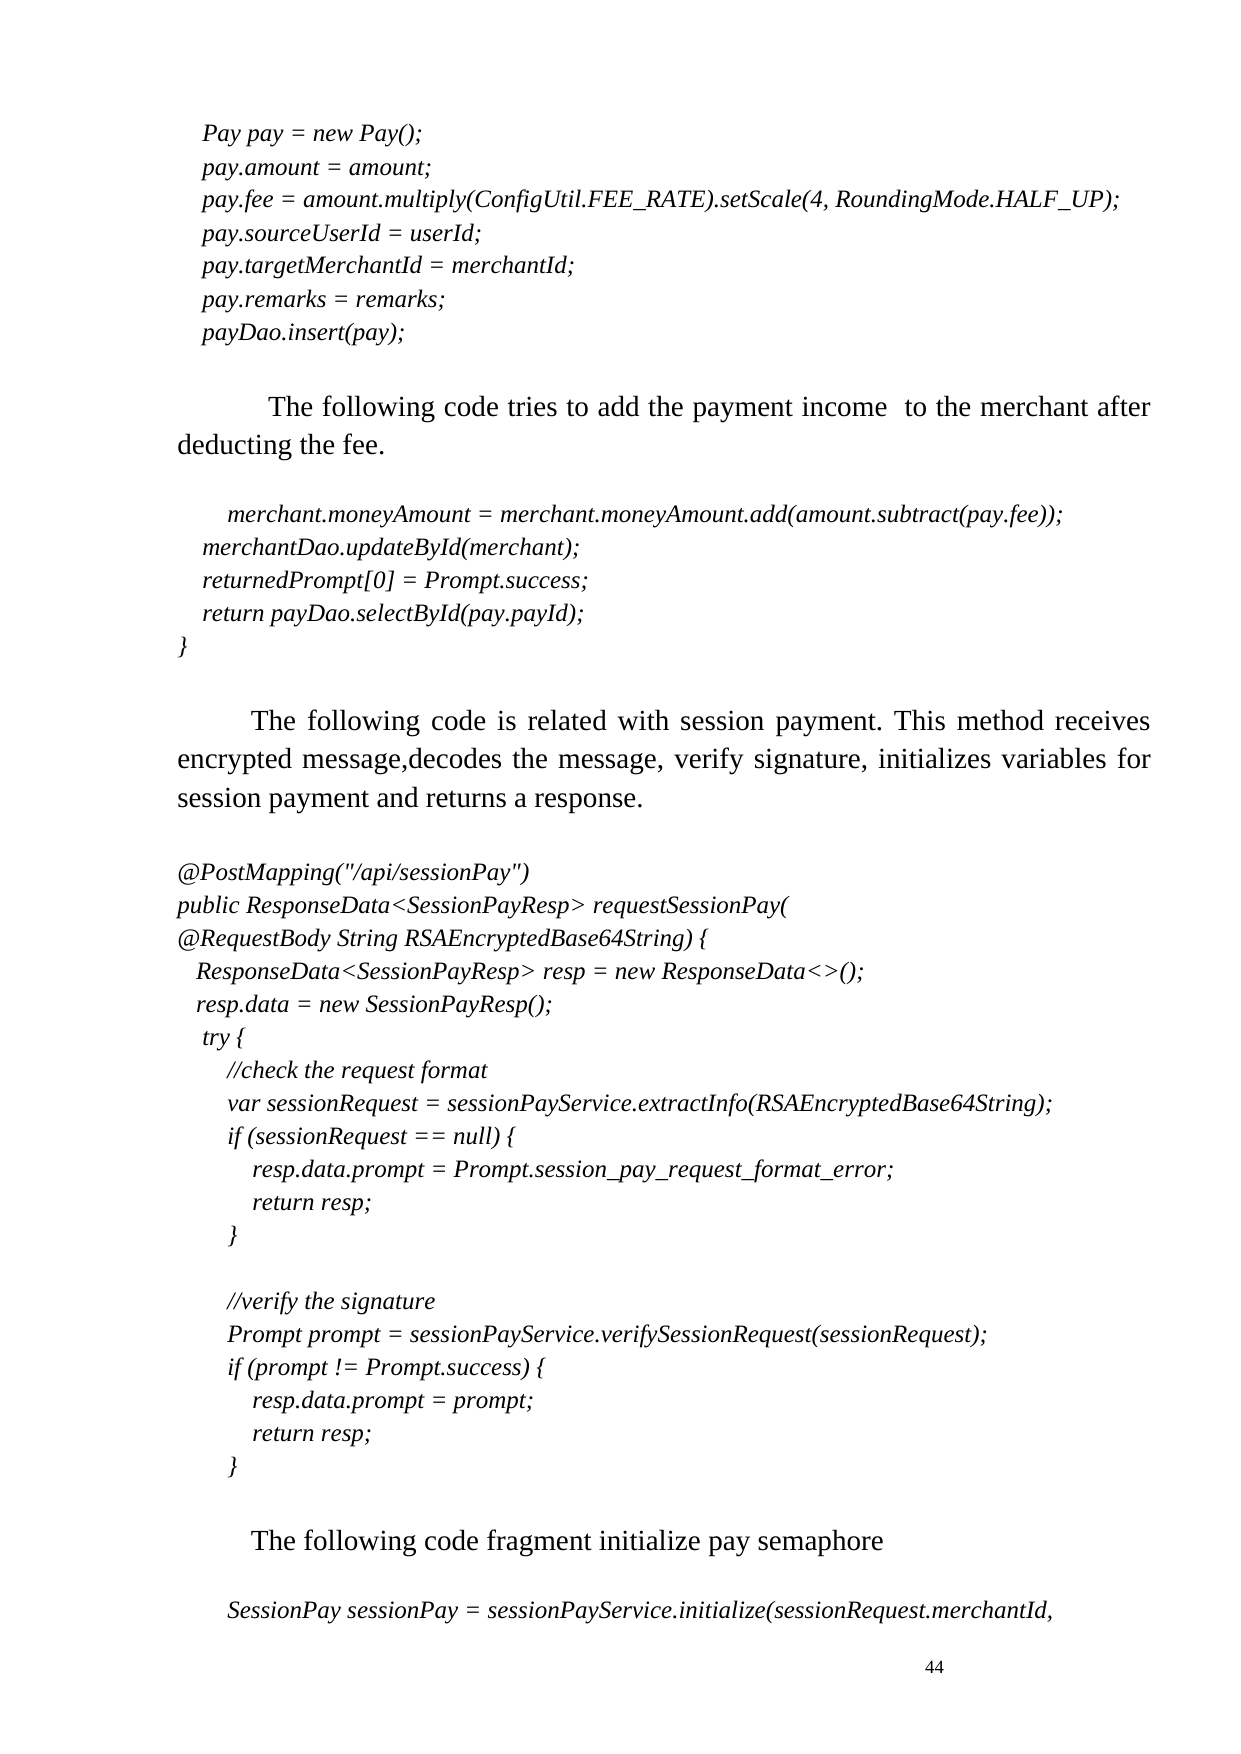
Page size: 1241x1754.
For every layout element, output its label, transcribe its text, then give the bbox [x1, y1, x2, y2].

text @PostMapping("/api/sessionPay") public ResponseData<SessionPayResp> requestSessionPay( [177, 857, 1158, 919]
text merchant.moneyAmount = merchant.moneyAmount.add(amount.subtract(pay.fee)); merchantDao.updateById(merchant); returnedPrompt[0] = Prompt.success; return payDao.selectById(pay.payId); } [177, 499, 1158, 660]
text Pay pay = new Pay(); pay.amount = amount; pay.fee = amount.multiply(ConfigUtil.FEE_RATE).setScale(4, RoundingMode.HALF_UP); pay.sourceUserId = userId; pay.targetMerchantId = merchantId; pay.remarks = remarks; payDao.insert(pay); [177, 118, 1158, 384]
text @RequestBody String RSAEncryptedBase64String) { ResponseData<SessionPayResp> resp = new ResponseData<>(); resp.data = new SessionPayResp(); try { //check the request format var sessionRequest = sessionPayService.extractInfo(RSAEncryptedBase64String); if (sessionRequest == null) { resp.data.prompt = Prompt.session_pay_request_format_error; return resp; } //verify the signature Prompt prompt = sessionPayService.verifySessionRequest(sessionRequest); if (prompt != Prompt.success) { resp.data.prompt = prompt; return resp; } [177, 923, 1158, 1518]
text The following code is related with session payment. This method receives encrypted message,decodes the message, verify signature, initializes variables for session payment and returns a response. [177, 703, 1152, 813]
text The following code fragment initialize pay semaphore [177, 1523, 1152, 1557]
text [177, 1562, 1158, 1624]
text The following code tries to add the payment income to the merchant after deducting the fee. [177, 389, 1152, 461]
